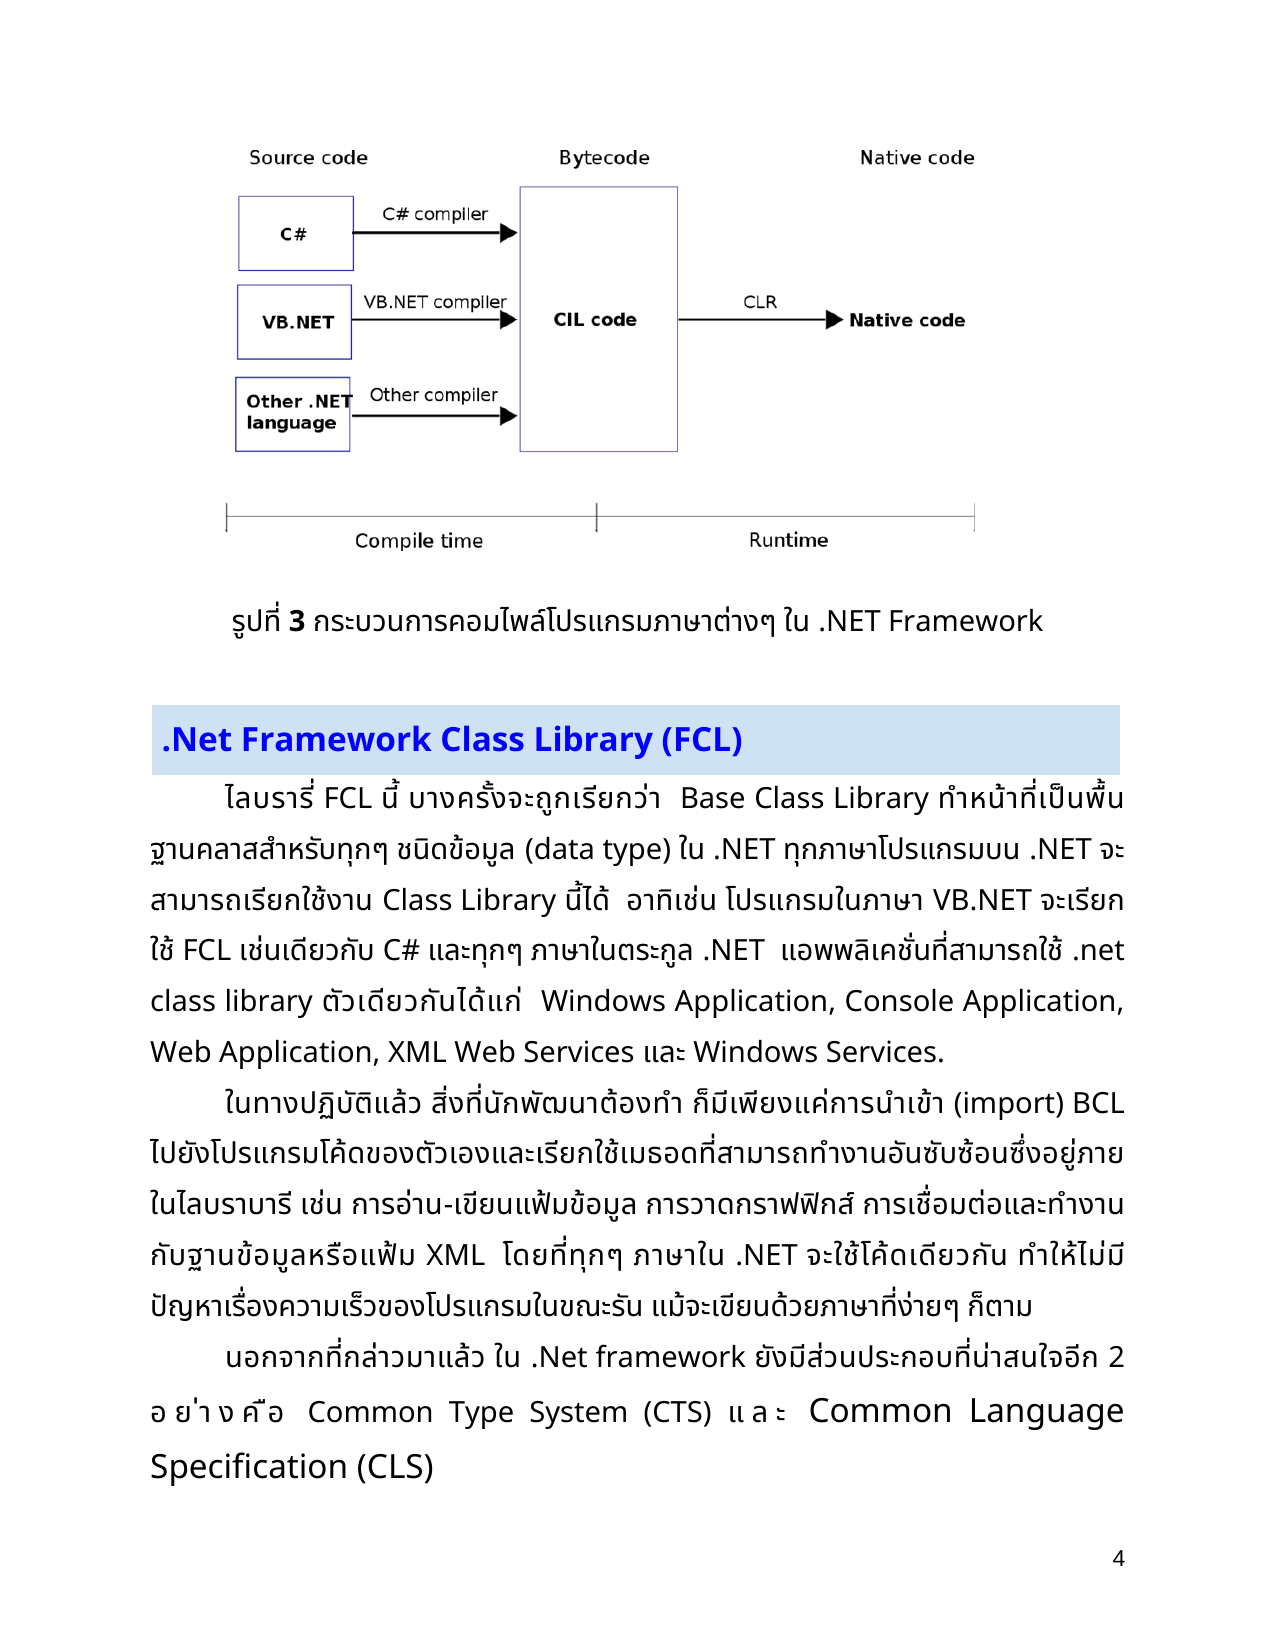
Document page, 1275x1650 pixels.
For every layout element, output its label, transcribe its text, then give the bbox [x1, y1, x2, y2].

table_header .Net Framework Class Library (FCL) [152, 705, 1120, 775]
text รูปที่ 3 กระบวนการคอมไพล์โปรแกรมภาษาต่างๆ ใน .NET Framework [150, 600, 1125, 644]
text ในทางปฏิบัติแล้ว สิ่งที่นักพัฒนาต้องทำ ก็มีเพียงแค่การนำเข้า (import) BCL ไปยังโปรแกรมโค้ดของตัวเองและเรียกใช้เมธอดที่สามารถทำงานอันซับซ้อนซึ่งอยู่ภายในไลบราบารี เช่น การอ่าน-เขียนแฟ้มข้อมูล การวาดกราฟฟิกส์ การเชื่อมต่อและทำงานกับฐานข้อมูลหรือแฟ้ม XML โดยที่ทุกๆ ภาษาใน .NET จะใช้โค้ดเดียวกัน ทำให้ไม่มีปัญหาเรื่องความเร็วของโปรแกรมในขณะรัน แม้จะเขียนด้วยภาษาที่ง่ายๆ ก็ตาม [150, 1082, 1125, 1329]
picture [225, 150, 975, 551]
text ไลบรารี่ FCL นี้ บางครั้งจะถูกเรียกว่า Base Class Library ทำหน้าที่เป็นพื้นฐานคลาสสำหรับทุกๆ ชนิดข้อมูล (data type) ใน .NET ทุกภาษาโปรแกรมบน .NET จะสามารถเรียกใช้งาน Class Library นี้ได้ อาทิเช่น โปรแกรมในภาษา VB.NET จะเรียกใช้ FCL เช่นเดียวกับ C# และทุกๆ ภาษาในตระกูล .NET แอพพลิเคชั่นที่สามารถใช้ .net class library ตัวเดียวกันได้แก่ Windows Application, Console Application, Web Application, XML Web Services และ Windows Services. [150, 777, 1125, 1076]
text นอกจากที่กล่าวมาแล้ว ใน .Net framework ยังมีส่วนประกอบที่น่าสนใจอีก 2 อย่างคือ Common Type System (CTS) และ Common Language Specification (CLS) [150, 1336, 1125, 1488]
